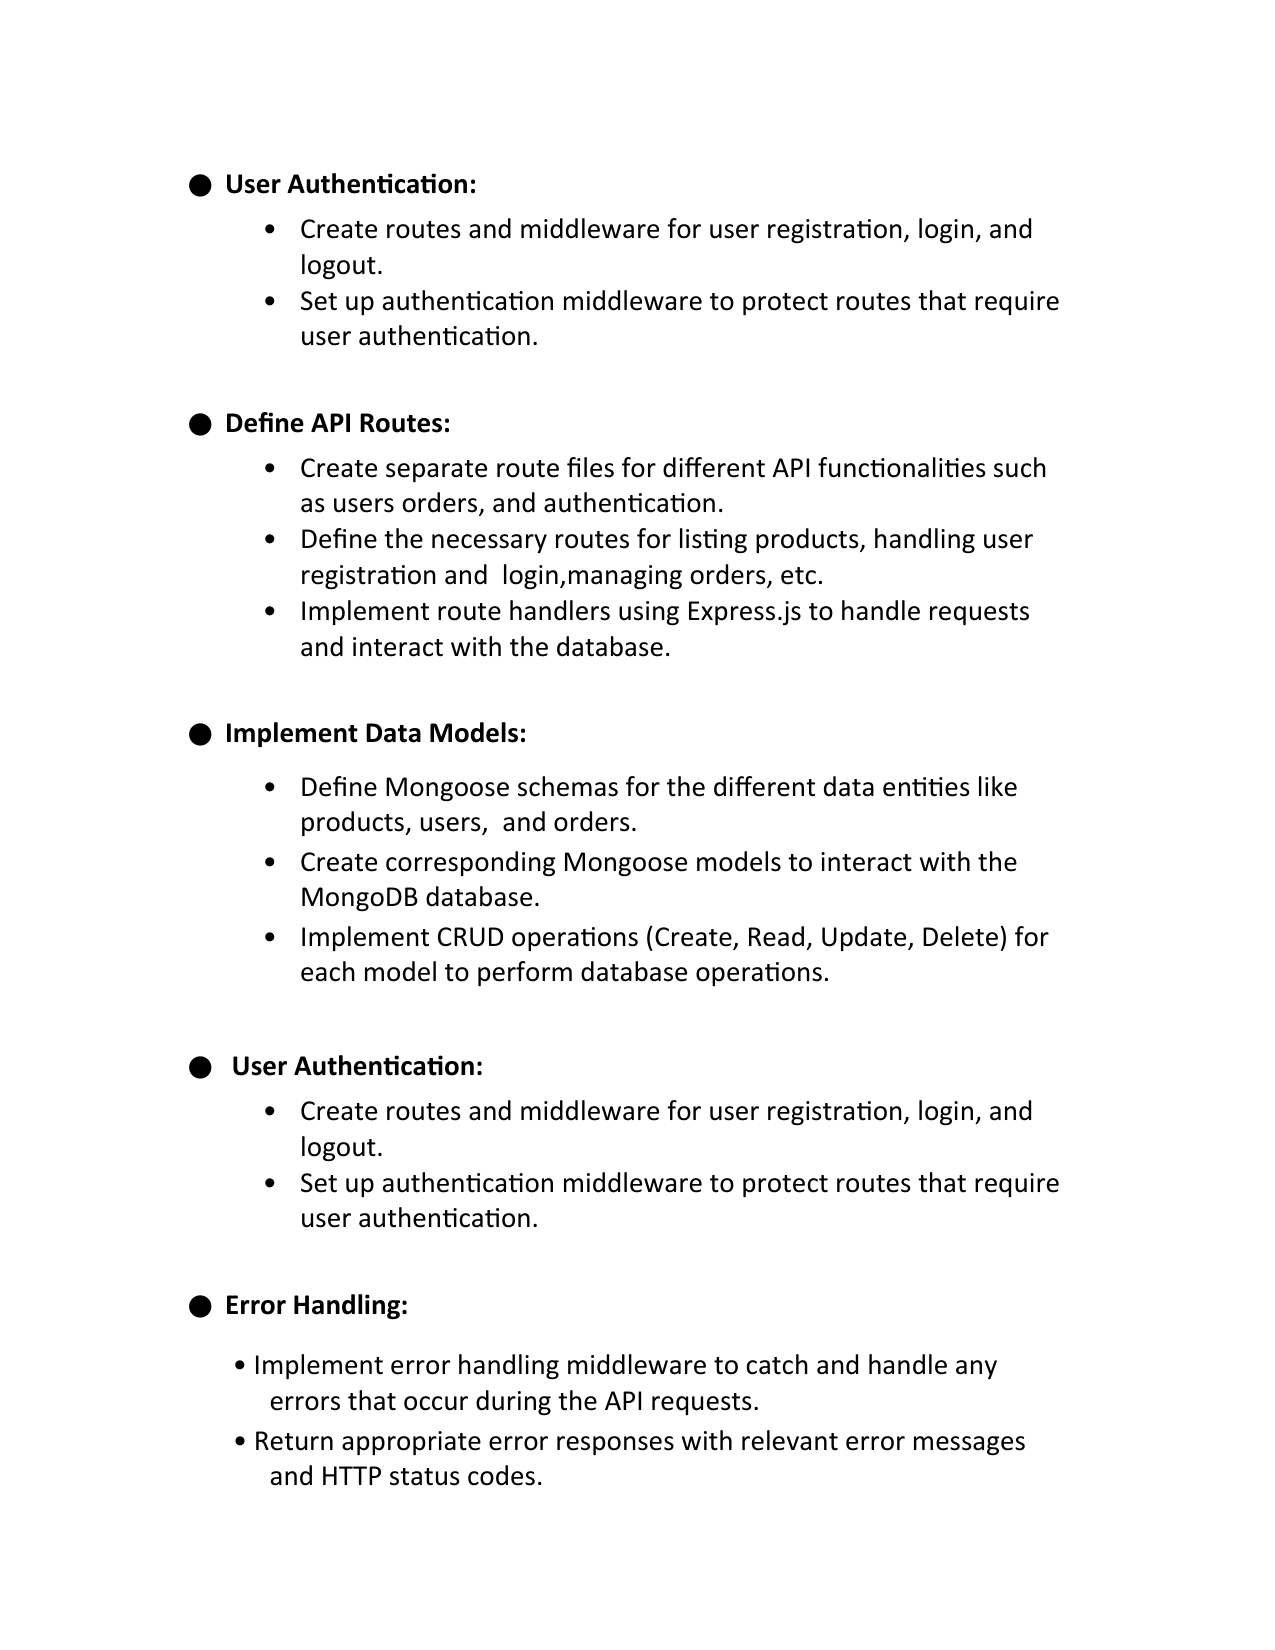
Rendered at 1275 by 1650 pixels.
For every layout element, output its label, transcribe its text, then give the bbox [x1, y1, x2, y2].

list Implement route handlers using Express.js to handle requests and interact with the database. [262, 592, 1068, 663]
text • Return appropriate error responses with relevant error messages and HTTP status codes. [233, 1422, 1056, 1493]
list Implement Data Models: [187, 699, 1068, 759]
list Set up authentication middleware to protect routes that require user authentication. [262, 282, 1068, 353]
list Error Handling: [187, 1271, 1068, 1331]
list Define the necessary routes for listing products, handling user registration and login,managing orders, etc. [262, 521, 1068, 592]
text • Implement error handling middleware to catch and handle any errors that occur during the API requests. [232, 1346, 1036, 1417]
list User Authentication: [187, 1032, 1052, 1092]
list Define Mongoose schemas for the different data entities like products, users, and orders. [262, 768, 1033, 839]
list Set up authentication middleware to protect routes that require user authentication. [262, 1164, 1068, 1235]
list User Authentication: [187, 150, 1125, 210]
list Create routes and middleware for user registration, login, and logout. [262, 210, 1068, 281]
list Create corresponding Mongoose models to interact with the MongoDB database. [262, 843, 1052, 914]
list Create routes and middleware for user registration, login, and logout. [262, 1092, 1068, 1163]
list Implement CRUD operations (Create, Read, Update, Delete) for each model to perform database operations. [262, 918, 1052, 989]
list Create separate route files for different API functionalities such as users orders, and authentication. [262, 449, 1068, 520]
list Define API Routes: [187, 389, 1125, 449]
